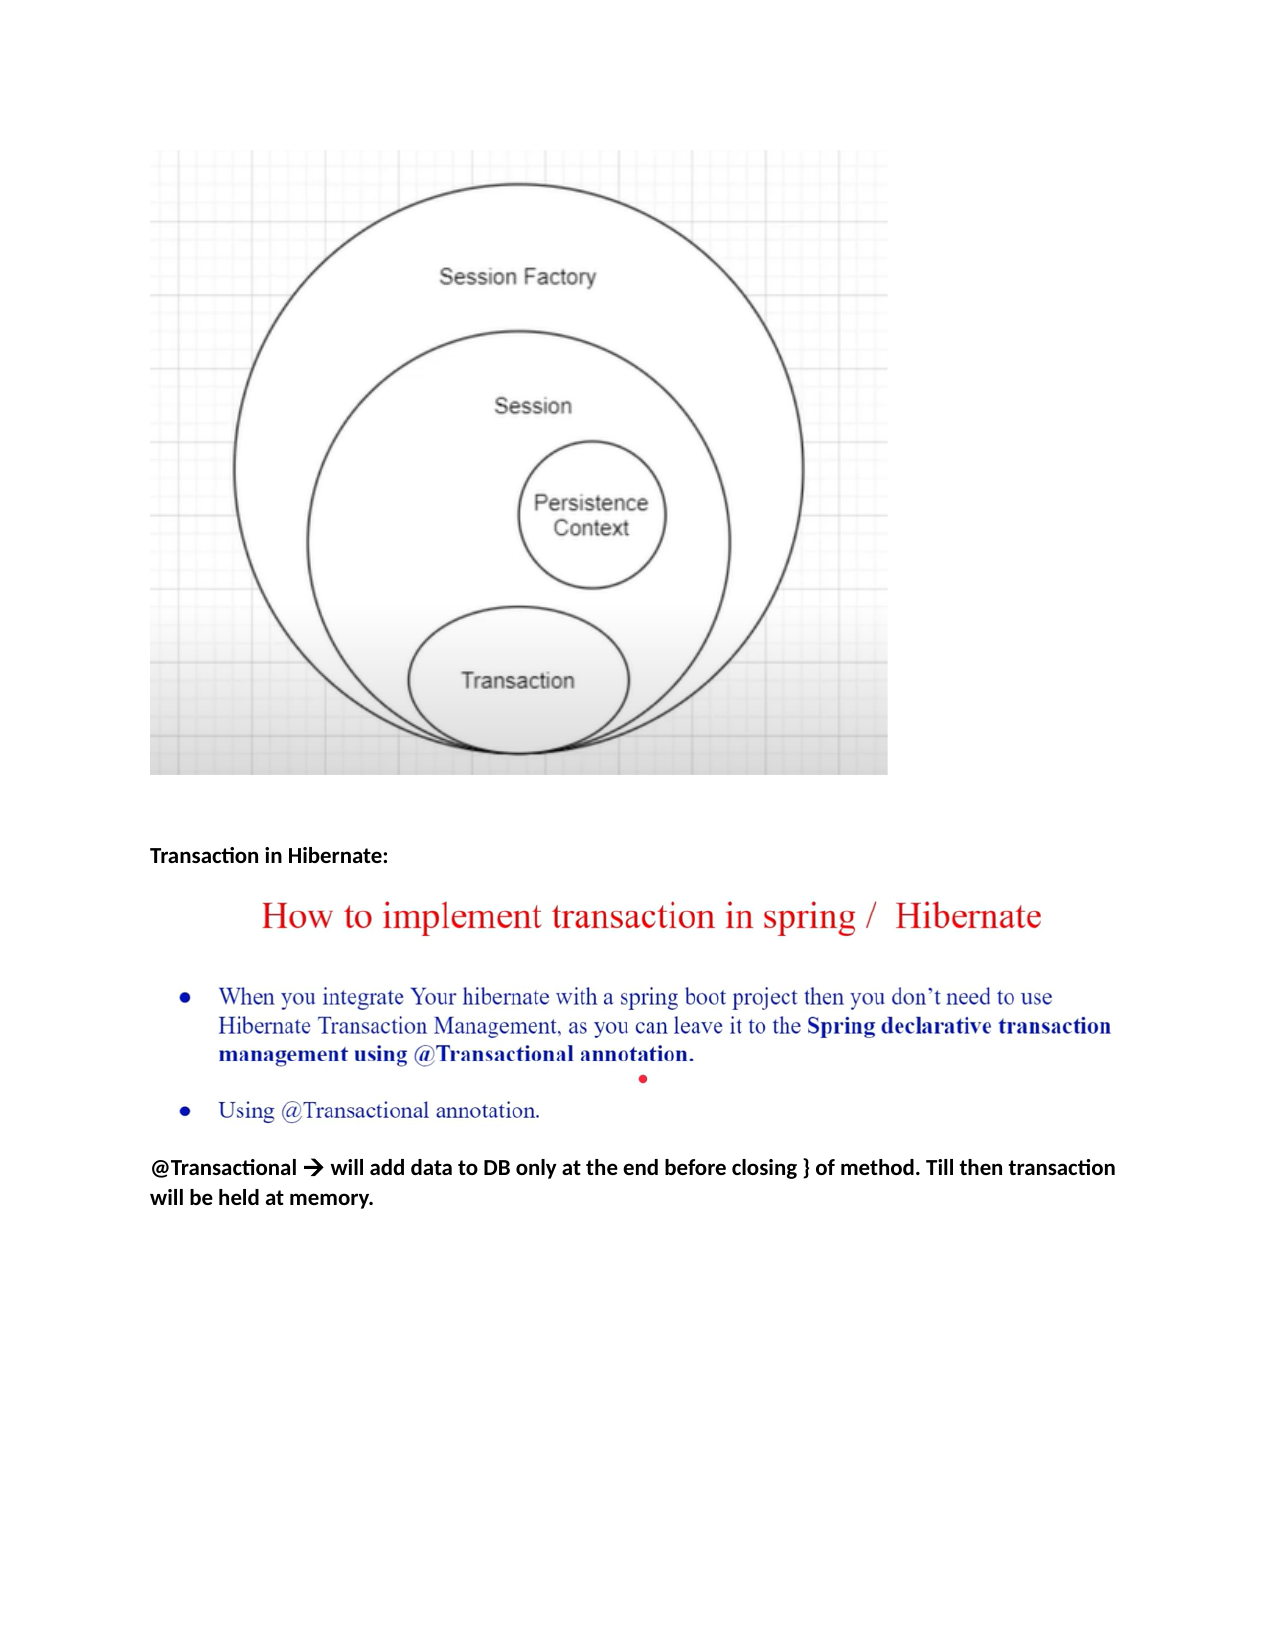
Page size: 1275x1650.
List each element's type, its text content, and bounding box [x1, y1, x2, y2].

picture [150, 150, 888, 775]
text Transaction in Hibernate: [150, 841, 1125, 869]
picture [150, 887, 1125, 1135]
text @Transactional will add data to DB only at the end before closing } of method. Till then transaction will be held at memory. [150, 1153, 1125, 1212]
